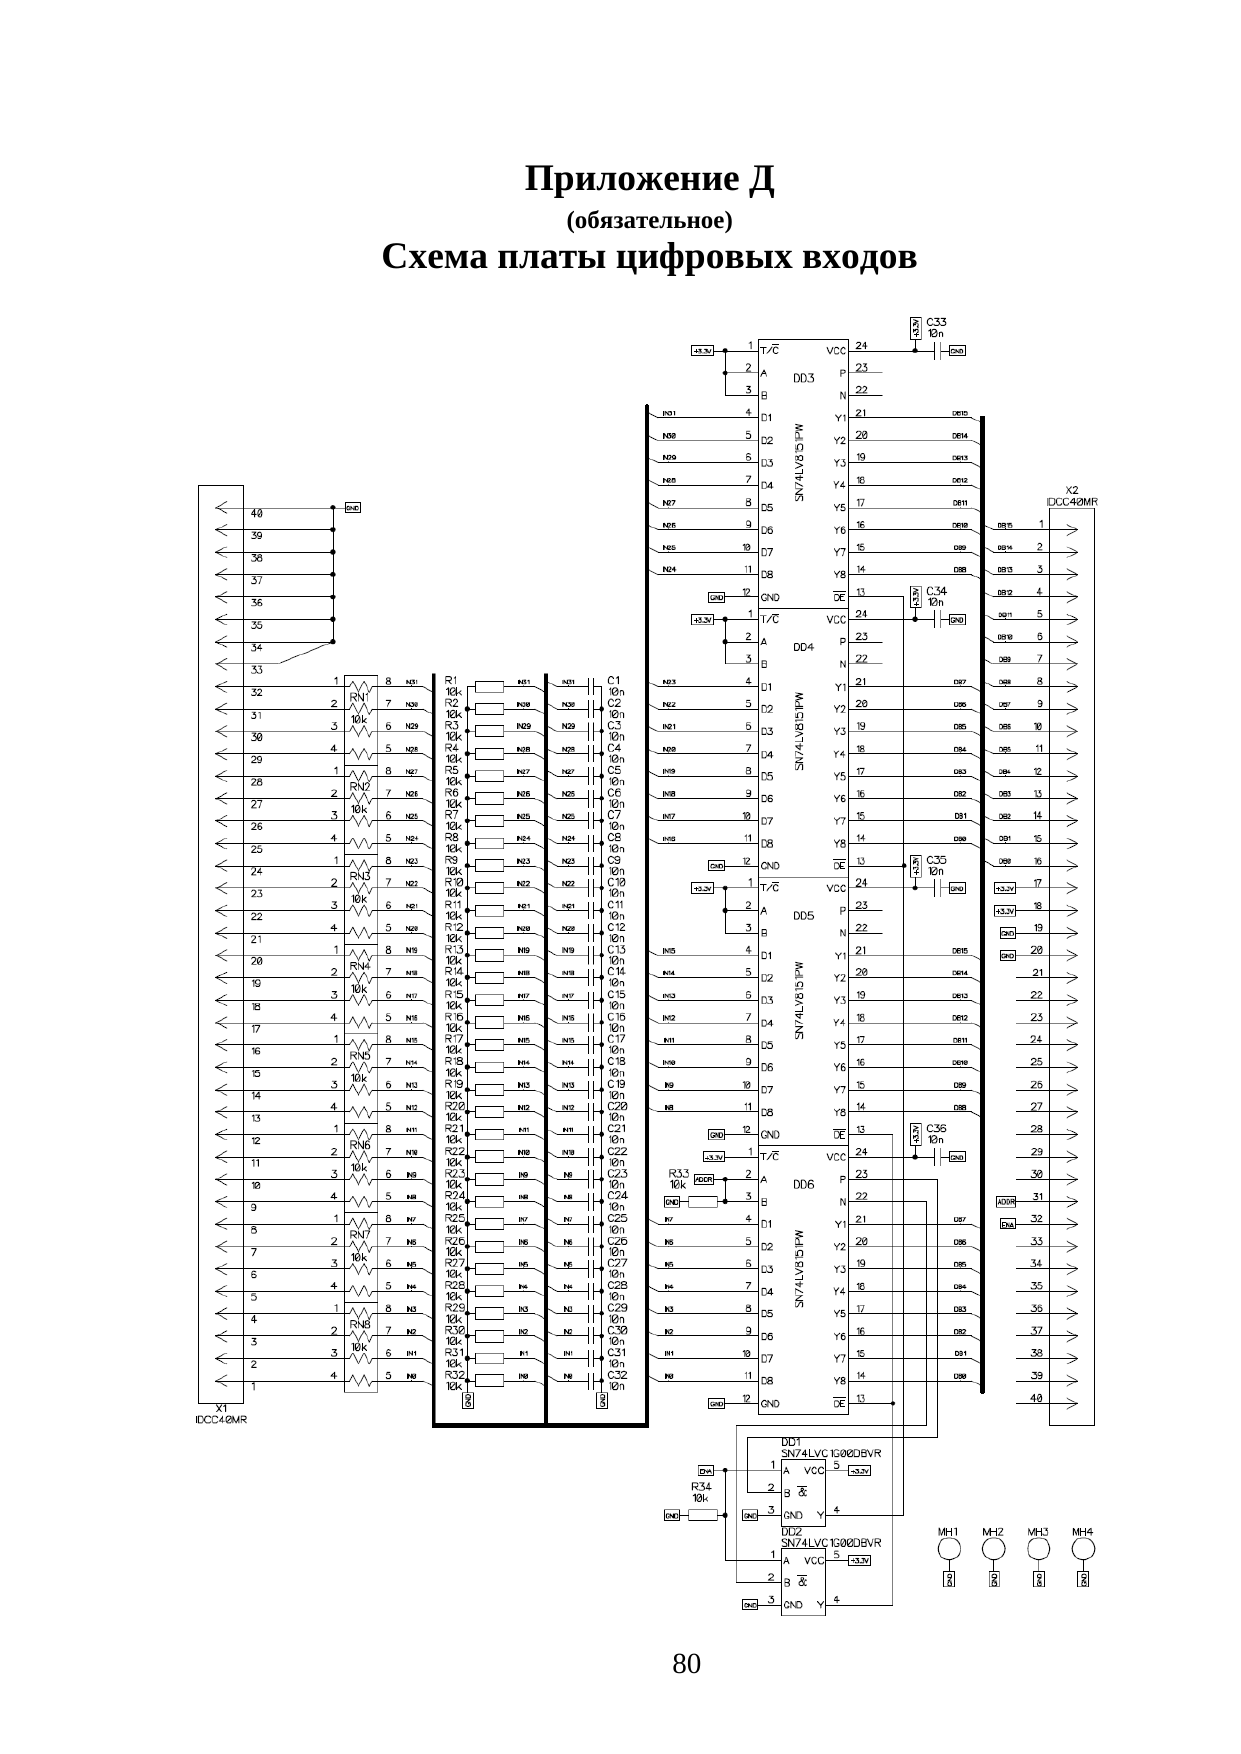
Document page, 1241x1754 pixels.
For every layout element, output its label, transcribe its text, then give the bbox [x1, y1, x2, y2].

text Схема платы цифровых входов [118, 234, 1181, 277]
text (обязательное) [118, 205, 1181, 234]
picture [193, 314, 1106, 1616]
